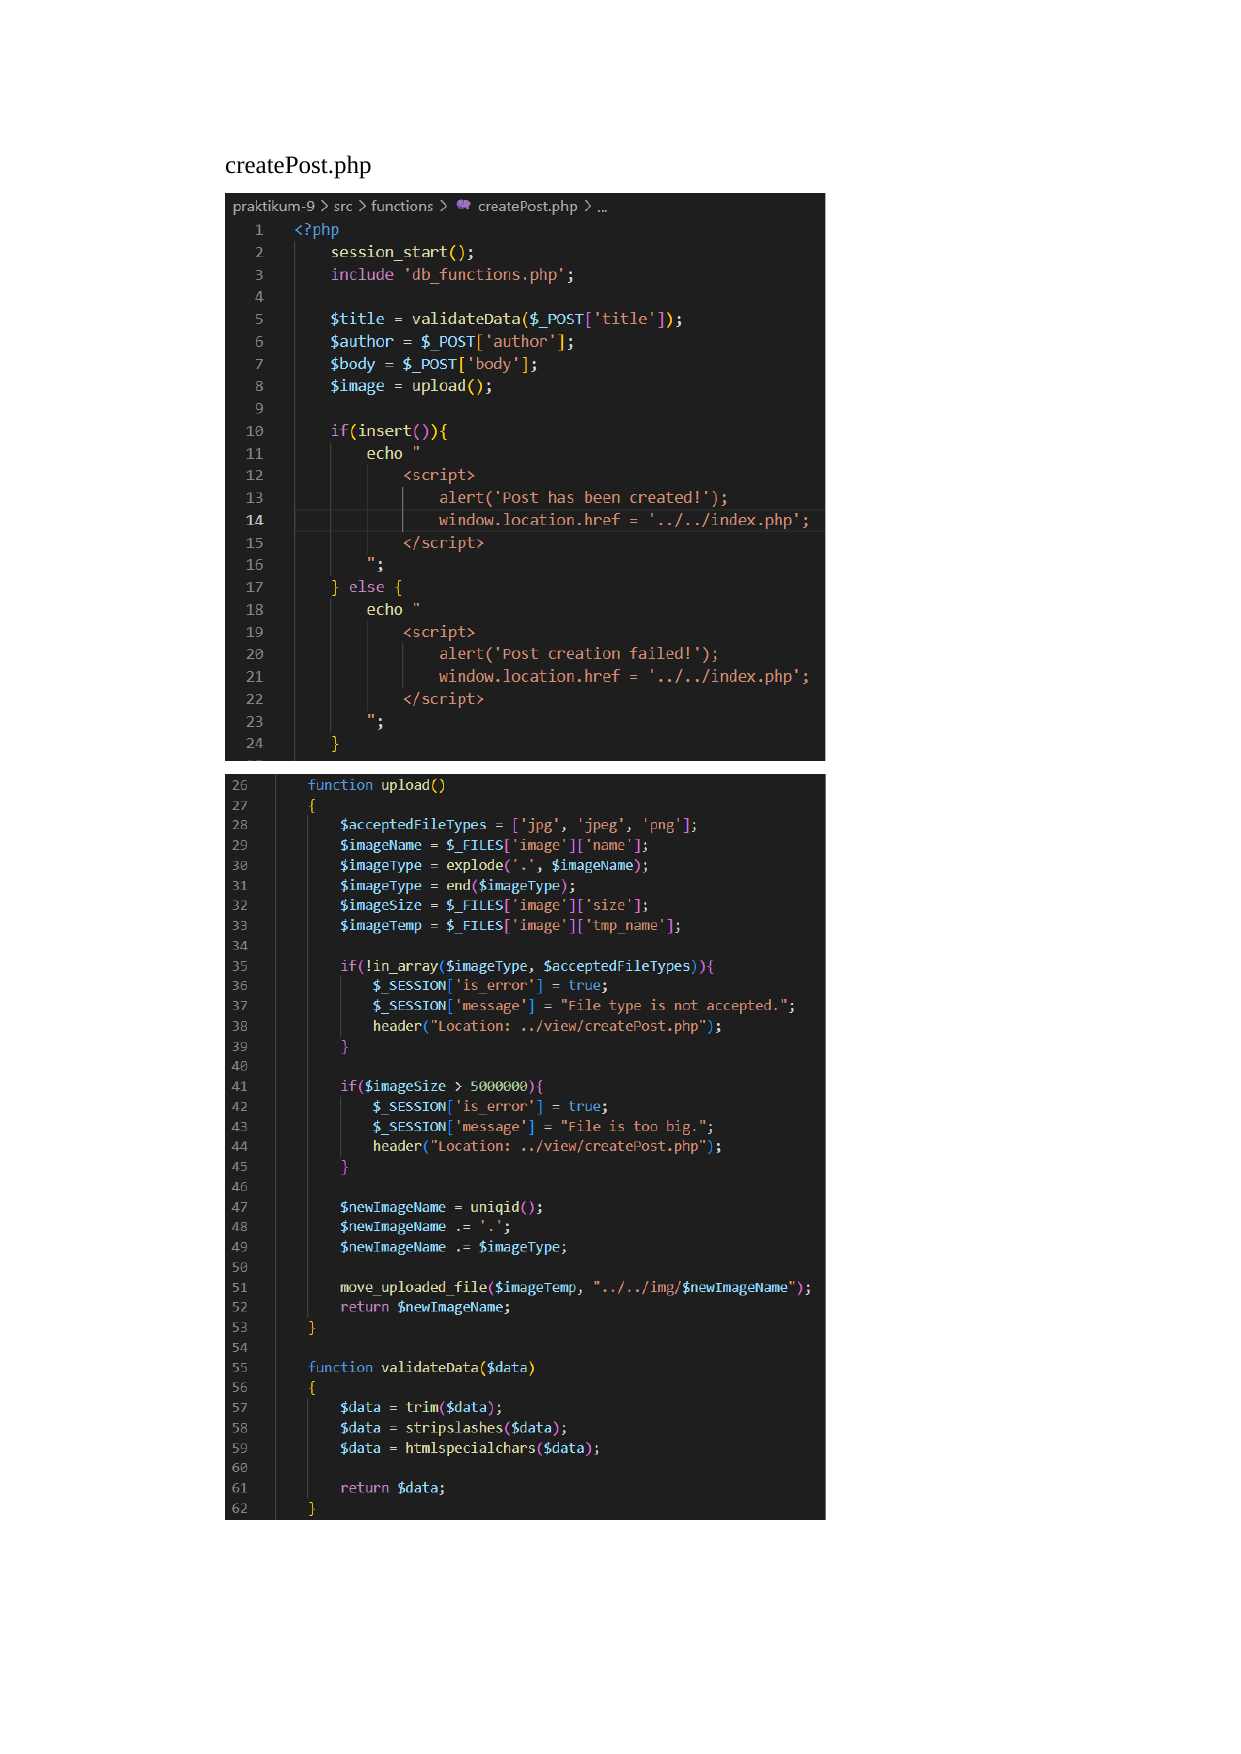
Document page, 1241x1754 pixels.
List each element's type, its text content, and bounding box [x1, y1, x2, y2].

picture [225, 193, 826, 761]
picture [225, 774, 826, 1520]
list createPost.php [225, 150, 1090, 179]
